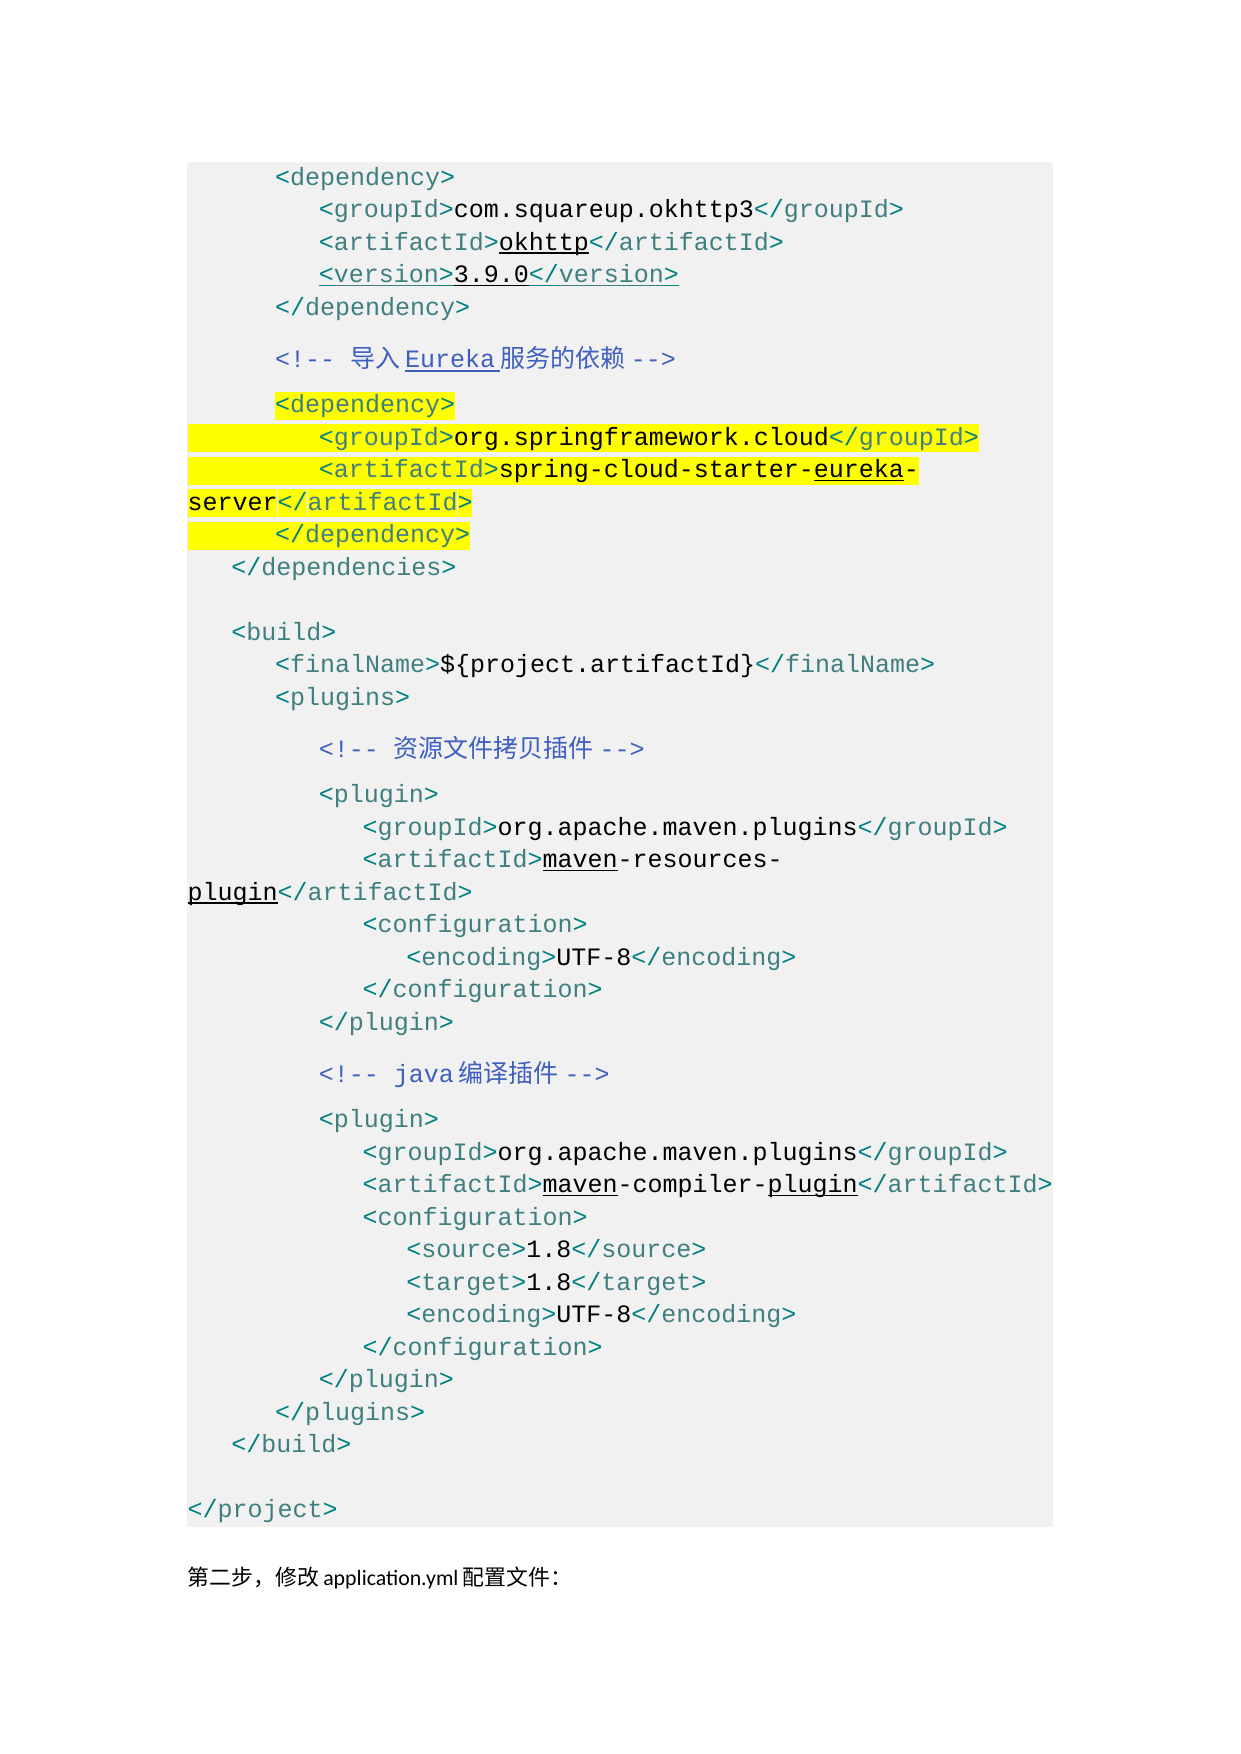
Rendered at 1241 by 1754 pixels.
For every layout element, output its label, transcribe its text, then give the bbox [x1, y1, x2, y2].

text </plugins> [187, 1397, 1053, 1429]
text <artifactId>maven-resources-plugin</artifactId> [187, 844, 1053, 909]
text 第二步，修改application.yml配置文件： [187, 1559, 1053, 1592]
text <groupId>com.squareup.okhttp3</groupId> [187, 194, 1053, 227]
text <groupId>org.apache.maven.plugins</groupId> [187, 812, 1053, 844]
text </dependency> [187, 519, 1053, 552]
text <dependency> [187, 389, 1053, 422]
text <!-- 资源文件拷贝插件 --> [187, 714, 1053, 779]
text <plugins> [187, 682, 1053, 714]
text <!-- java编译插件 --> [187, 1039, 1053, 1104]
text </plugin> [187, 1007, 1053, 1039]
text <encoding>UTF-8</encoding> [187, 1299, 1053, 1332]
text </configuration> [187, 974, 1053, 1007]
text <finalName>${project.artifactId}</finalName> [187, 649, 1053, 682]
text <plugin> [187, 1104, 1053, 1137]
text <configuration> [187, 909, 1053, 942]
text <configuration> [187, 1202, 1053, 1234]
text <encoding>UTF-8</encoding> [187, 942, 1053, 974]
text <target>1.8</target> [187, 1267, 1053, 1299]
text <artifactId>maven-compiler-plugin</artifactId> [187, 1169, 1053, 1202]
text <artifactId>okhttp</artifactId> [187, 227, 1053, 259]
text <version>3.9.0</version> [187, 259, 1053, 292]
text <source>1.8</source> [187, 1234, 1053, 1267]
text <!-- 导入Eureka服务的依赖 --> [187, 324, 1053, 389]
text </build> [187, 1429, 1053, 1462]
text <dependency> [187, 162, 1053, 194]
text <groupId>org.apache.maven.plugins</groupId> [187, 1137, 1053, 1169]
text <build> [187, 617, 1053, 649]
text </plugin> [187, 1364, 1053, 1397]
text <plugin> [187, 779, 1053, 812]
text </dependency> [187, 292, 1053, 324]
text </dependencies> [187, 552, 1053, 584]
text <artifactId>spring-cloud-starter-eureka-server</artifactId> [187, 454, 1053, 519]
text <groupId>org.springframework.cloud</groupId> [187, 422, 1053, 454]
text </project> [187, 1494, 1053, 1527]
text </configuration> [187, 1332, 1053, 1364]
